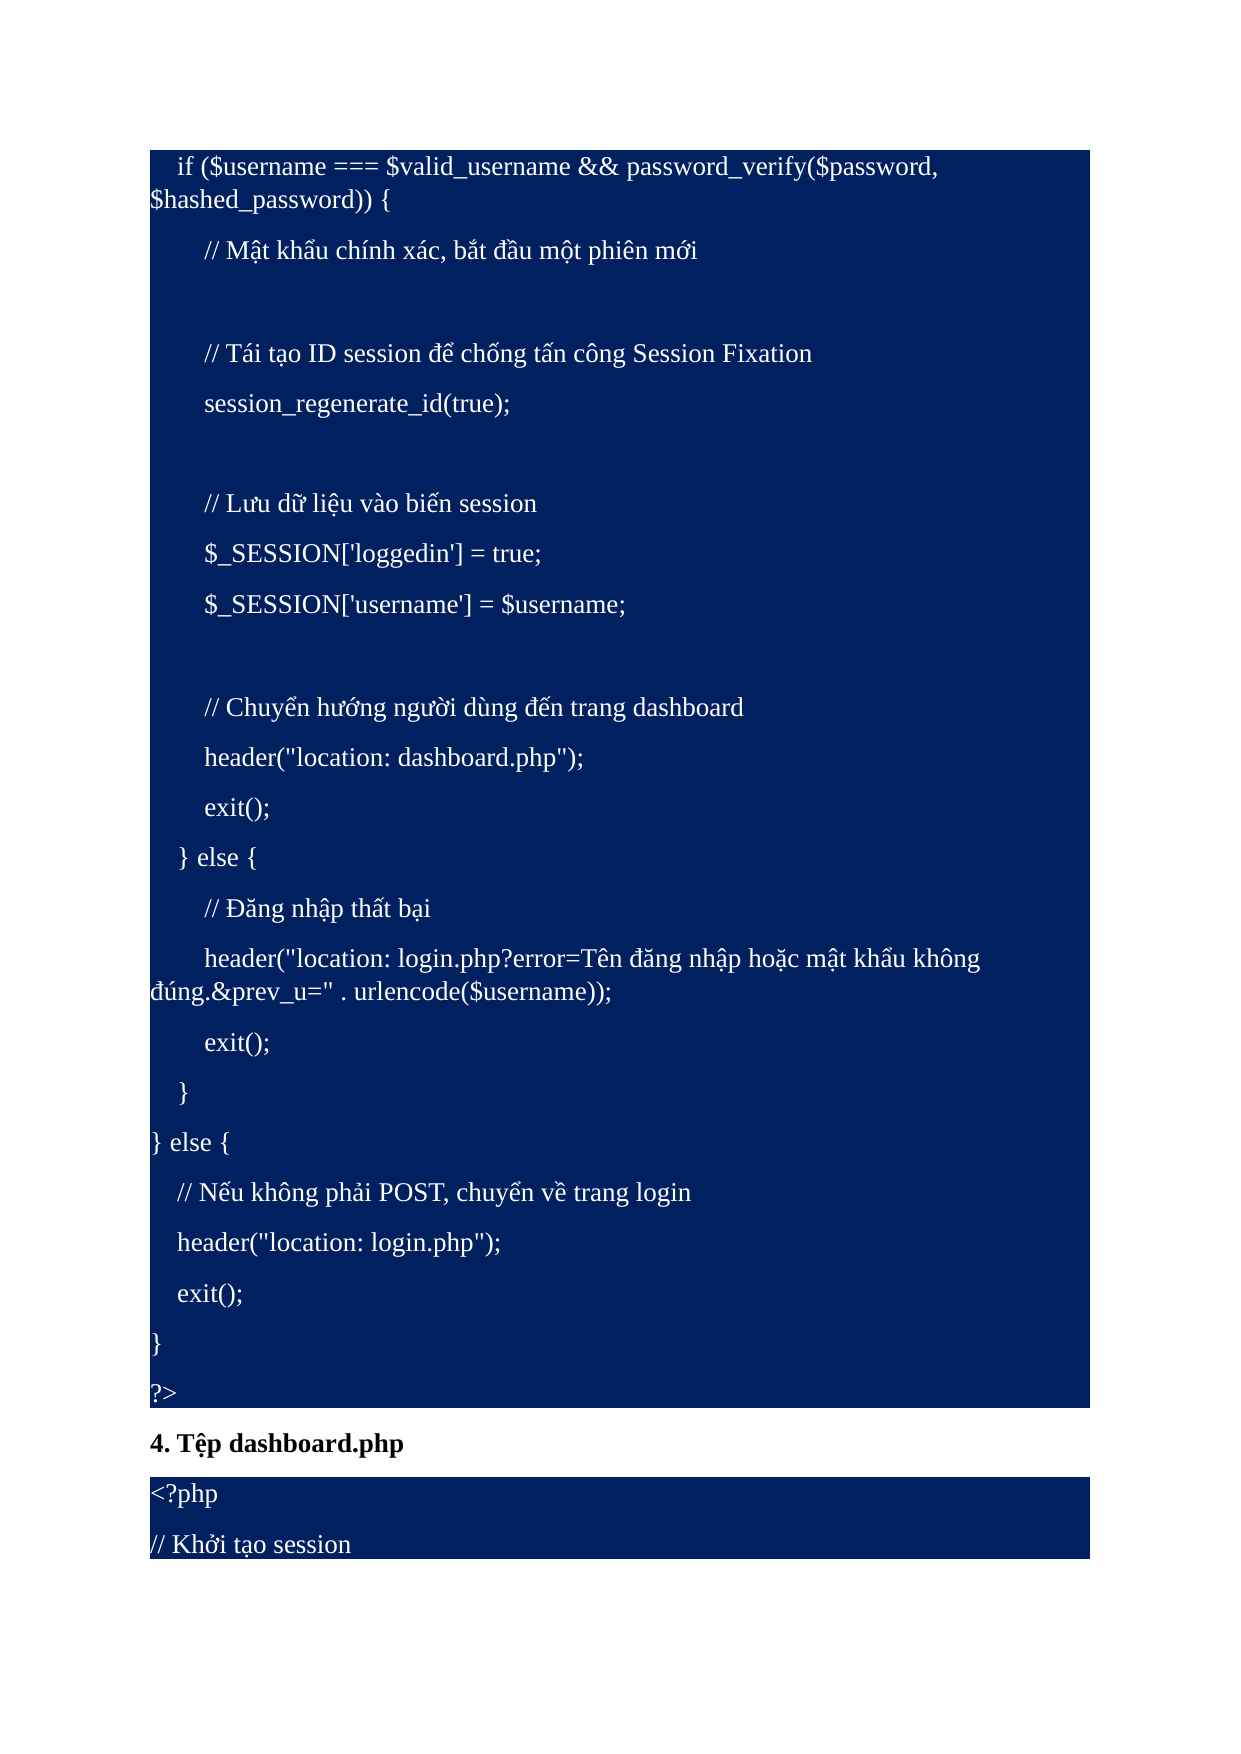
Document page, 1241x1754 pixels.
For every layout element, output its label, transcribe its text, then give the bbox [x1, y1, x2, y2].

text exit(); [150, 1277, 1090, 1308]
text 4. Tệp dashboard.php [150, 1427, 1090, 1458]
text // Mật khẩu chính xác, bắt đầu một phiên mới [150, 234, 1090, 265]
text } else { [150, 1126, 1090, 1157]
text // Nếu không phải POST, chuyển về trang login [150, 1176, 1090, 1207]
text // Chuyển hướng người dùng đến trang dashboard [150, 691, 1090, 722]
text $_SESSION['username'] = $username; [150, 588, 1090, 619]
text session_regenerate_id(true); [150, 387, 1090, 418]
text // Tái tạo ID session để chống tấn công Session Fixation [150, 337, 1090, 368]
text // Đăng nhập thất bại [150, 892, 1090, 923]
text ?> [150, 1377, 1090, 1408]
text $_SESSION['loggedin'] = true; [150, 538, 1090, 569]
text header("location: dashboard.php"); [150, 741, 1090, 772]
text // Lưu dữ liệu vào biến session [150, 487, 1090, 518]
text header("location: login.php"); [150, 1226, 1090, 1258]
text } [150, 1076, 1090, 1107]
text } [150, 1327, 1090, 1358]
text <?php [150, 1477, 1090, 1509]
text if ($username === $valid_username && password_verify($password, $hashed_password)) { [150, 150, 1090, 215]
text } else { [150, 841, 1090, 873]
text exit(); [150, 1026, 1090, 1057]
text // Khởi tạo session [150, 1528, 1090, 1559]
text header("location: login.php?error=Tên đăng nhập hoặc mật khẩu không đúng.&prev_u=" . urlencode($username)); [150, 942, 1090, 1007]
text exit(); [150, 791, 1090, 822]
